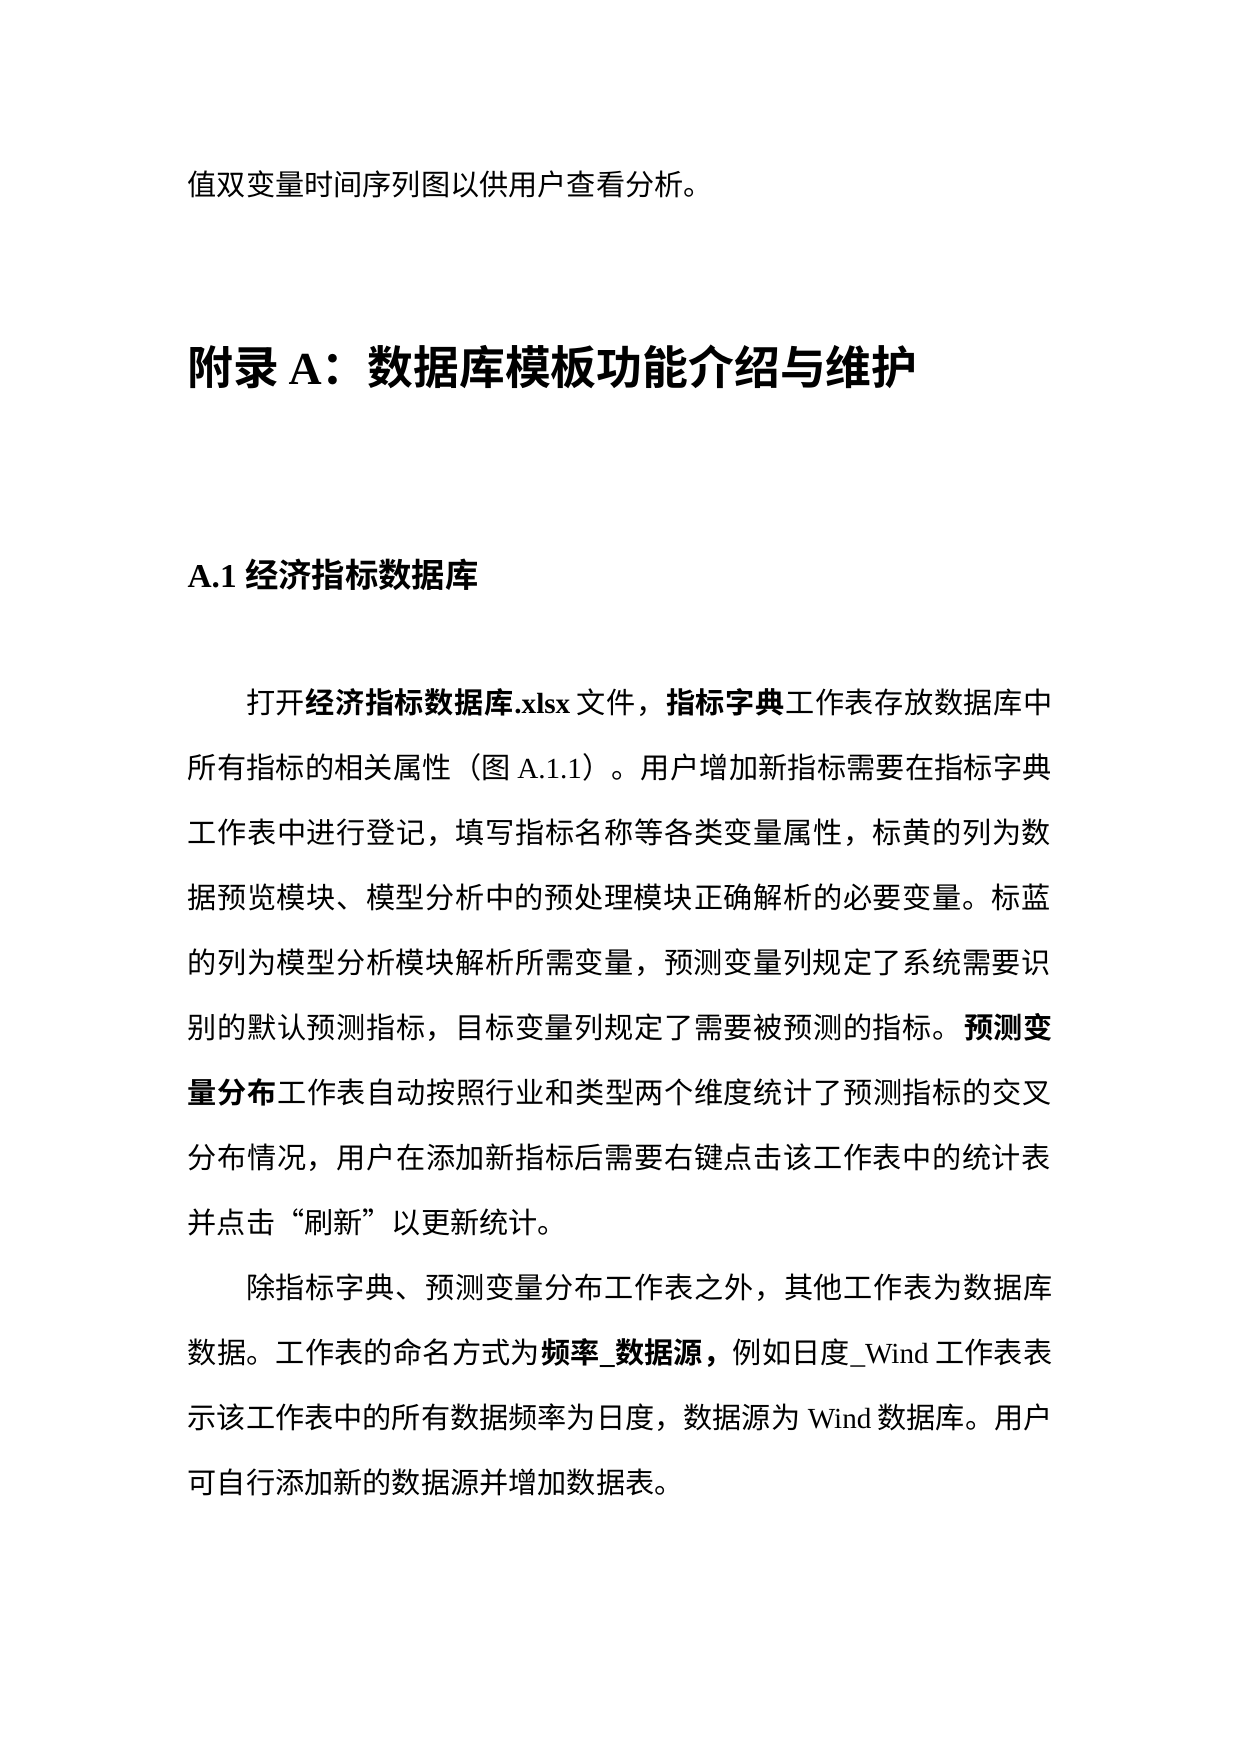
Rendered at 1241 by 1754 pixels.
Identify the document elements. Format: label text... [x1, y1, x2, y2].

text 除指标字典、预测变量分布工作表之外，其他工作表为数据库数据。工作表的命名方式为频率_数据源，例如日度_Wind工作表表示该工作表中的所有数据频率为日度，数据源为Wind数据库。用户可自行添加新的数据源并增加数据表。 [187, 1253, 1053, 1513]
text 打开经济指标数据库.xlsx文件，指标字典工作表存放数据库中所有指标的相关属性（图A.1.1）。用户增加新指标需要在指标字典工作表中进行登记，填写指标名称等各类变量属性，标黄的列为数据预览模块、模型分析中的预处理模块正确解析的必要变量。标蓝的列为模型分析模块解析所需变量，预测变量列规定了系统需要识别的默认预测指标，目标变量列规定了需要被预测的指标。预测变量分布工作表自动按照行业和类型两个维度统计了预测指标的交叉分布情况，用户在添加新指标后需要右键点击该工作表中的统计表并点击“刷新”以更新统计。 [187, 668, 1053, 1253]
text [187, 150, 1053, 215]
subtitle 附录A：数据库模板功能介绍与维护 [187, 315, 1053, 413]
subtitle A.1 经济指标数据库 [187, 541, 1053, 606]
